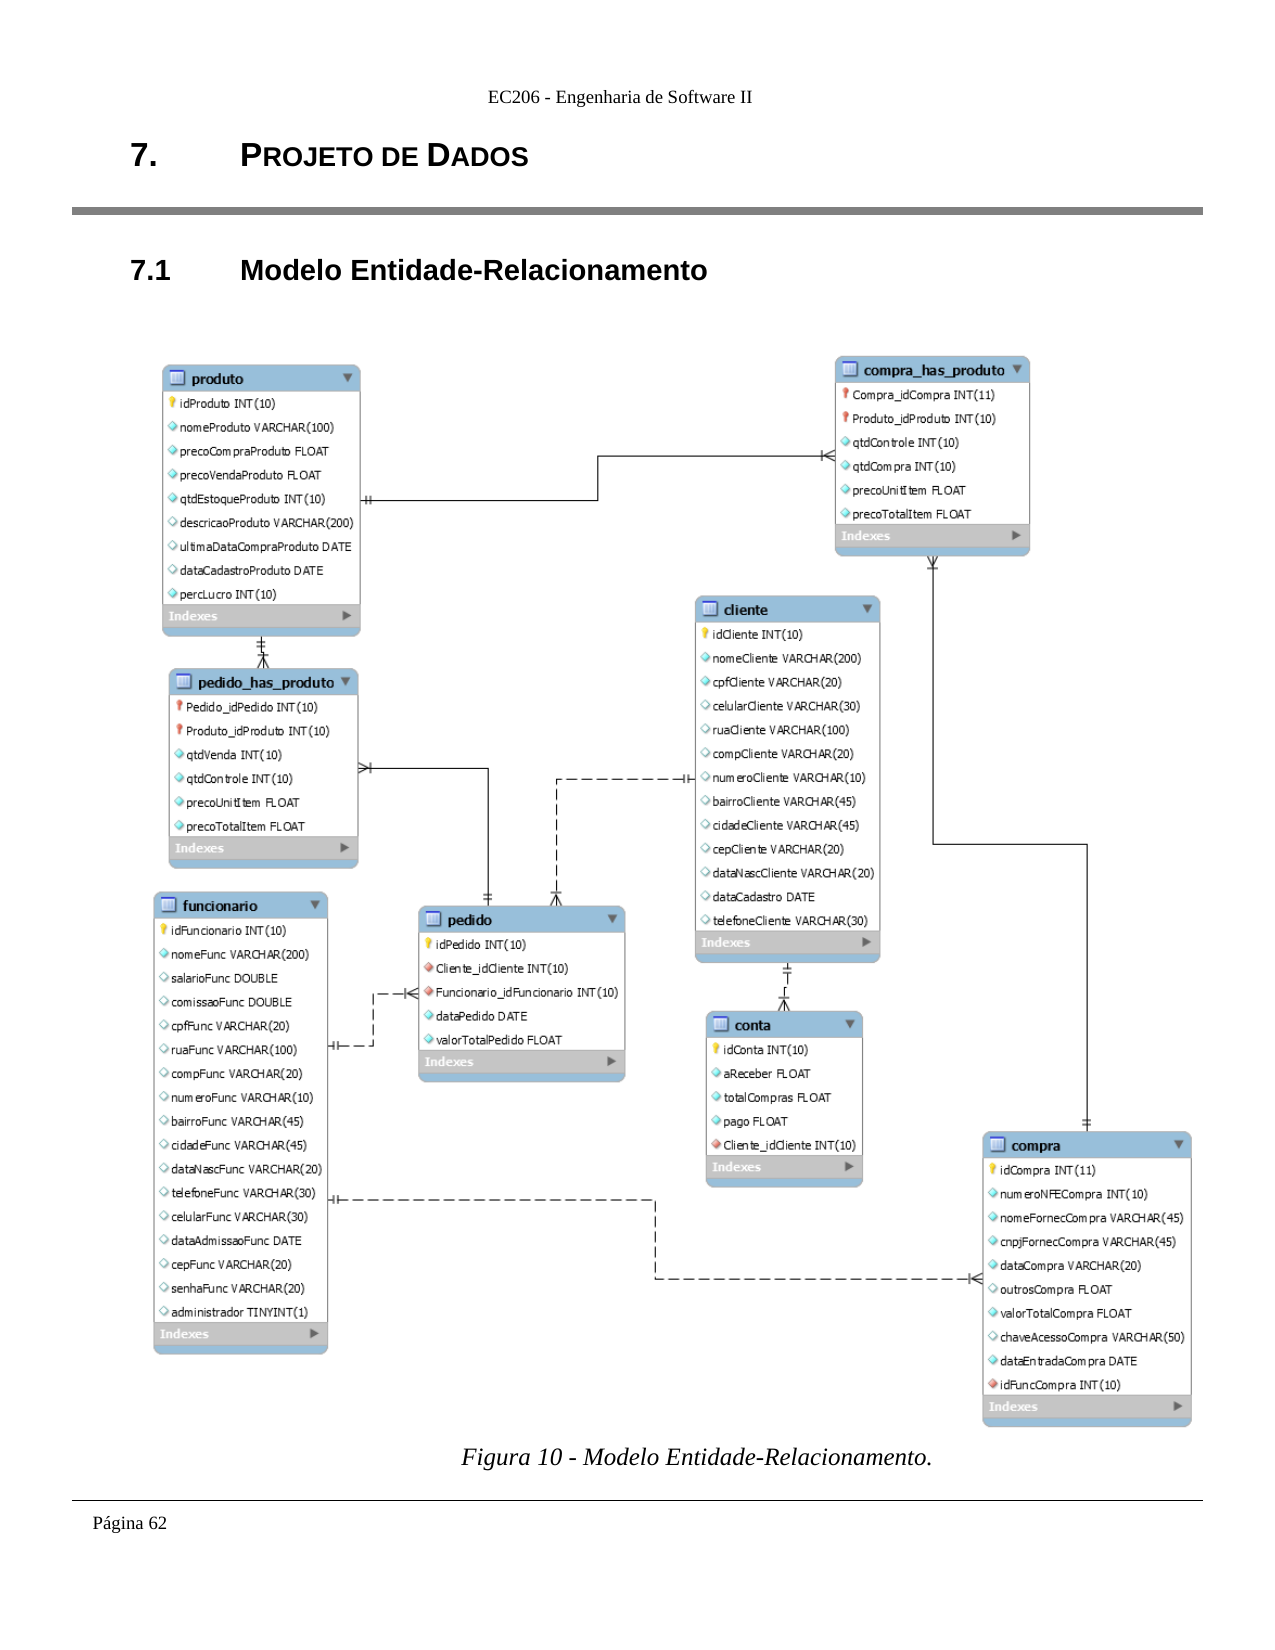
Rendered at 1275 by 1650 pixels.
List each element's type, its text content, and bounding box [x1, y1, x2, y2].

text 7. PROJETO DE DADOS [130, 135, 1223, 174]
picture [147, 345, 1205, 1437]
subtitle 7.1 Modelo Entidade-Relacionamento [130, 253, 1223, 286]
text Figura 10 - Modelo Entidade-Relacionamento. [387, 1442, 1222, 1471]
